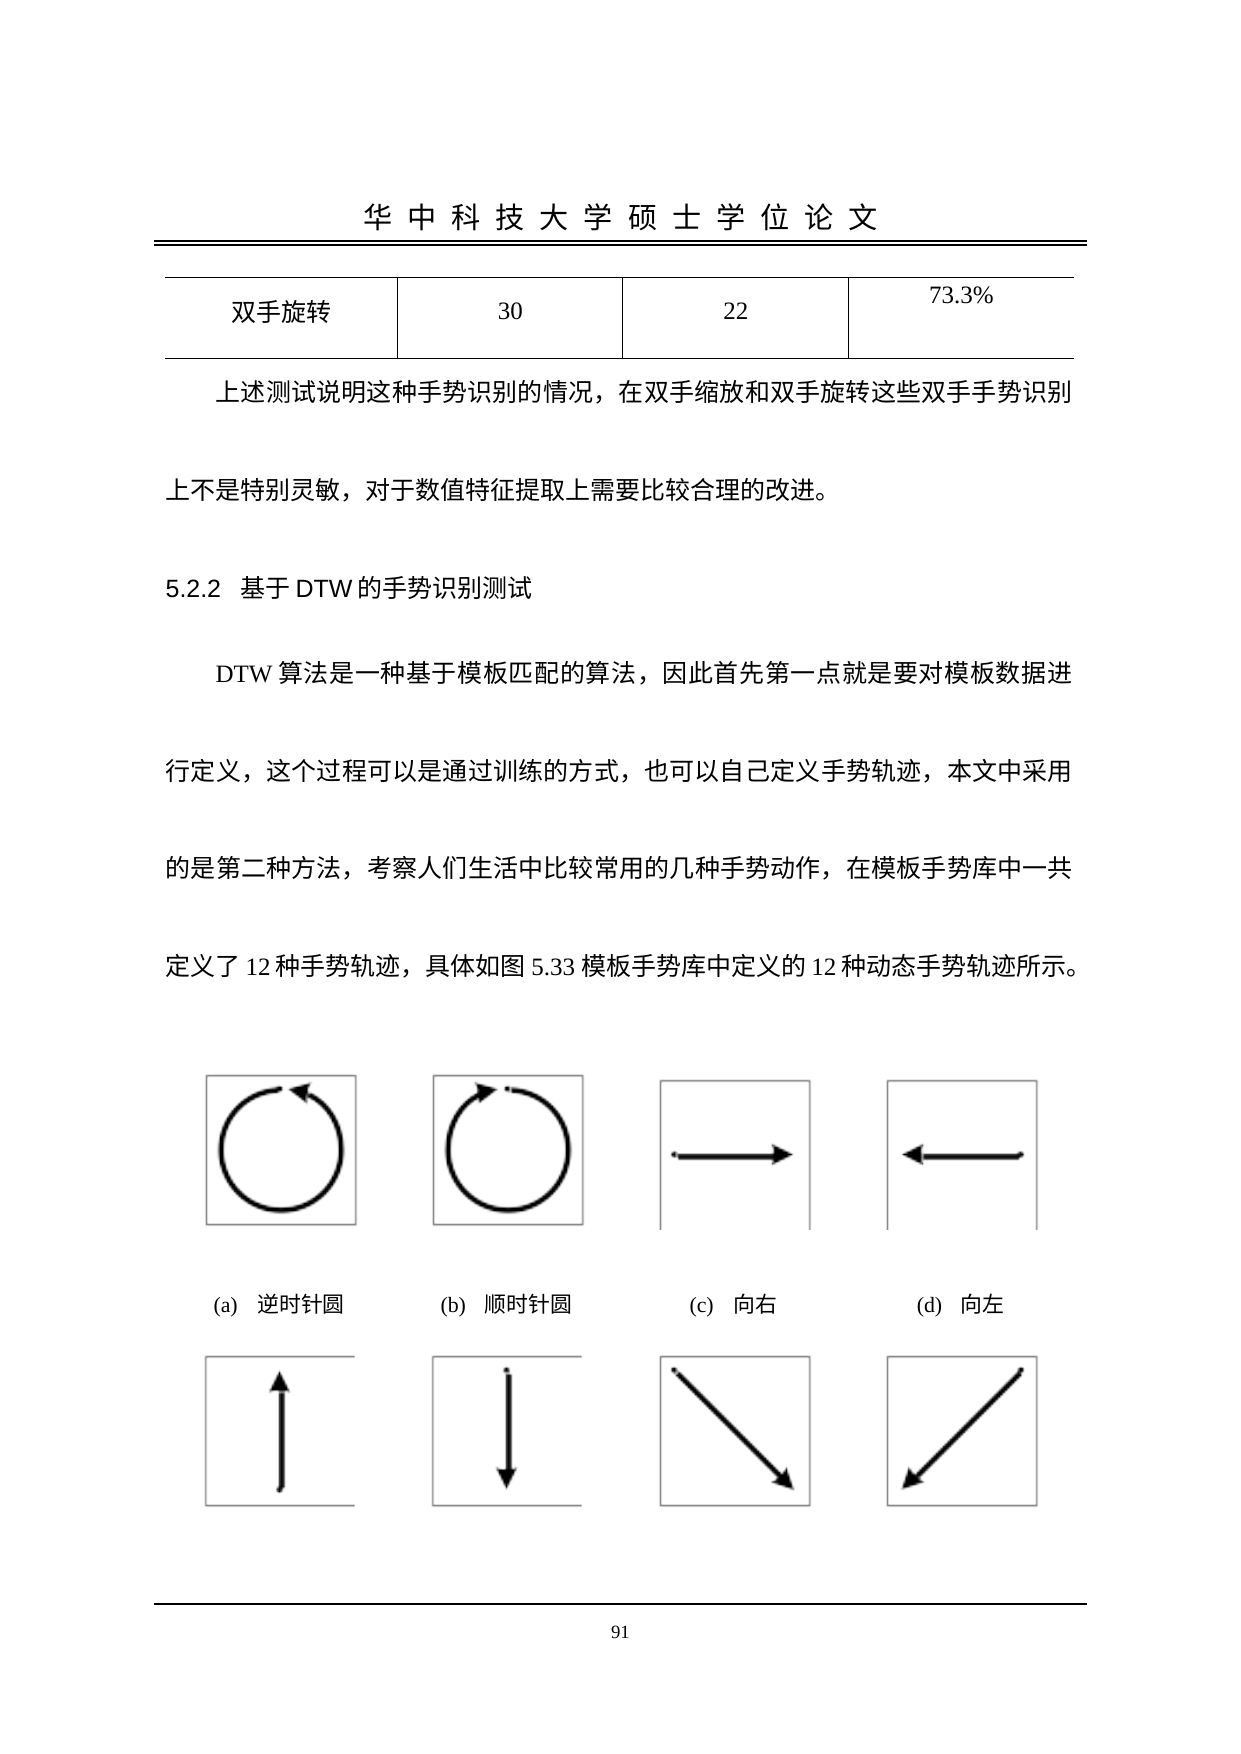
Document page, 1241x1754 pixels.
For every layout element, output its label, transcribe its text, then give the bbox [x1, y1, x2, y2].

table_cell 双手旋转 [165, 278, 397, 357]
table_cell [620, 1343, 847, 1552]
table_header [847, 1062, 1074, 1271]
table_cell 73.3% [849, 278, 1074, 357]
table_cell 22 [623, 278, 848, 357]
table_header [393, 1062, 619, 1271]
subtitle 基于DTW的手势识别测试 [165, 554, 1075, 619]
table_header [620, 1062, 847, 1271]
table_cell 向右 [620, 1271, 847, 1343]
table_cell 向左 [847, 1271, 1074, 1343]
table_header [165, 1062, 392, 1271]
table_cell [393, 1343, 619, 1552]
text 上述测试说明这种手势识别的情况，在双手缩放和双手旋转这些双手手势识别上不是特别灵敏，对于数值特征提取上需要比较合理的改进。 [165, 358, 1075, 521]
table_cell 30 [398, 278, 622, 357]
table_cell [847, 1343, 1074, 1552]
table_cell [165, 1343, 392, 1552]
table_cell 逆时针圆 [165, 1271, 392, 1343]
table_cell 顺时针圆 [393, 1271, 619, 1343]
